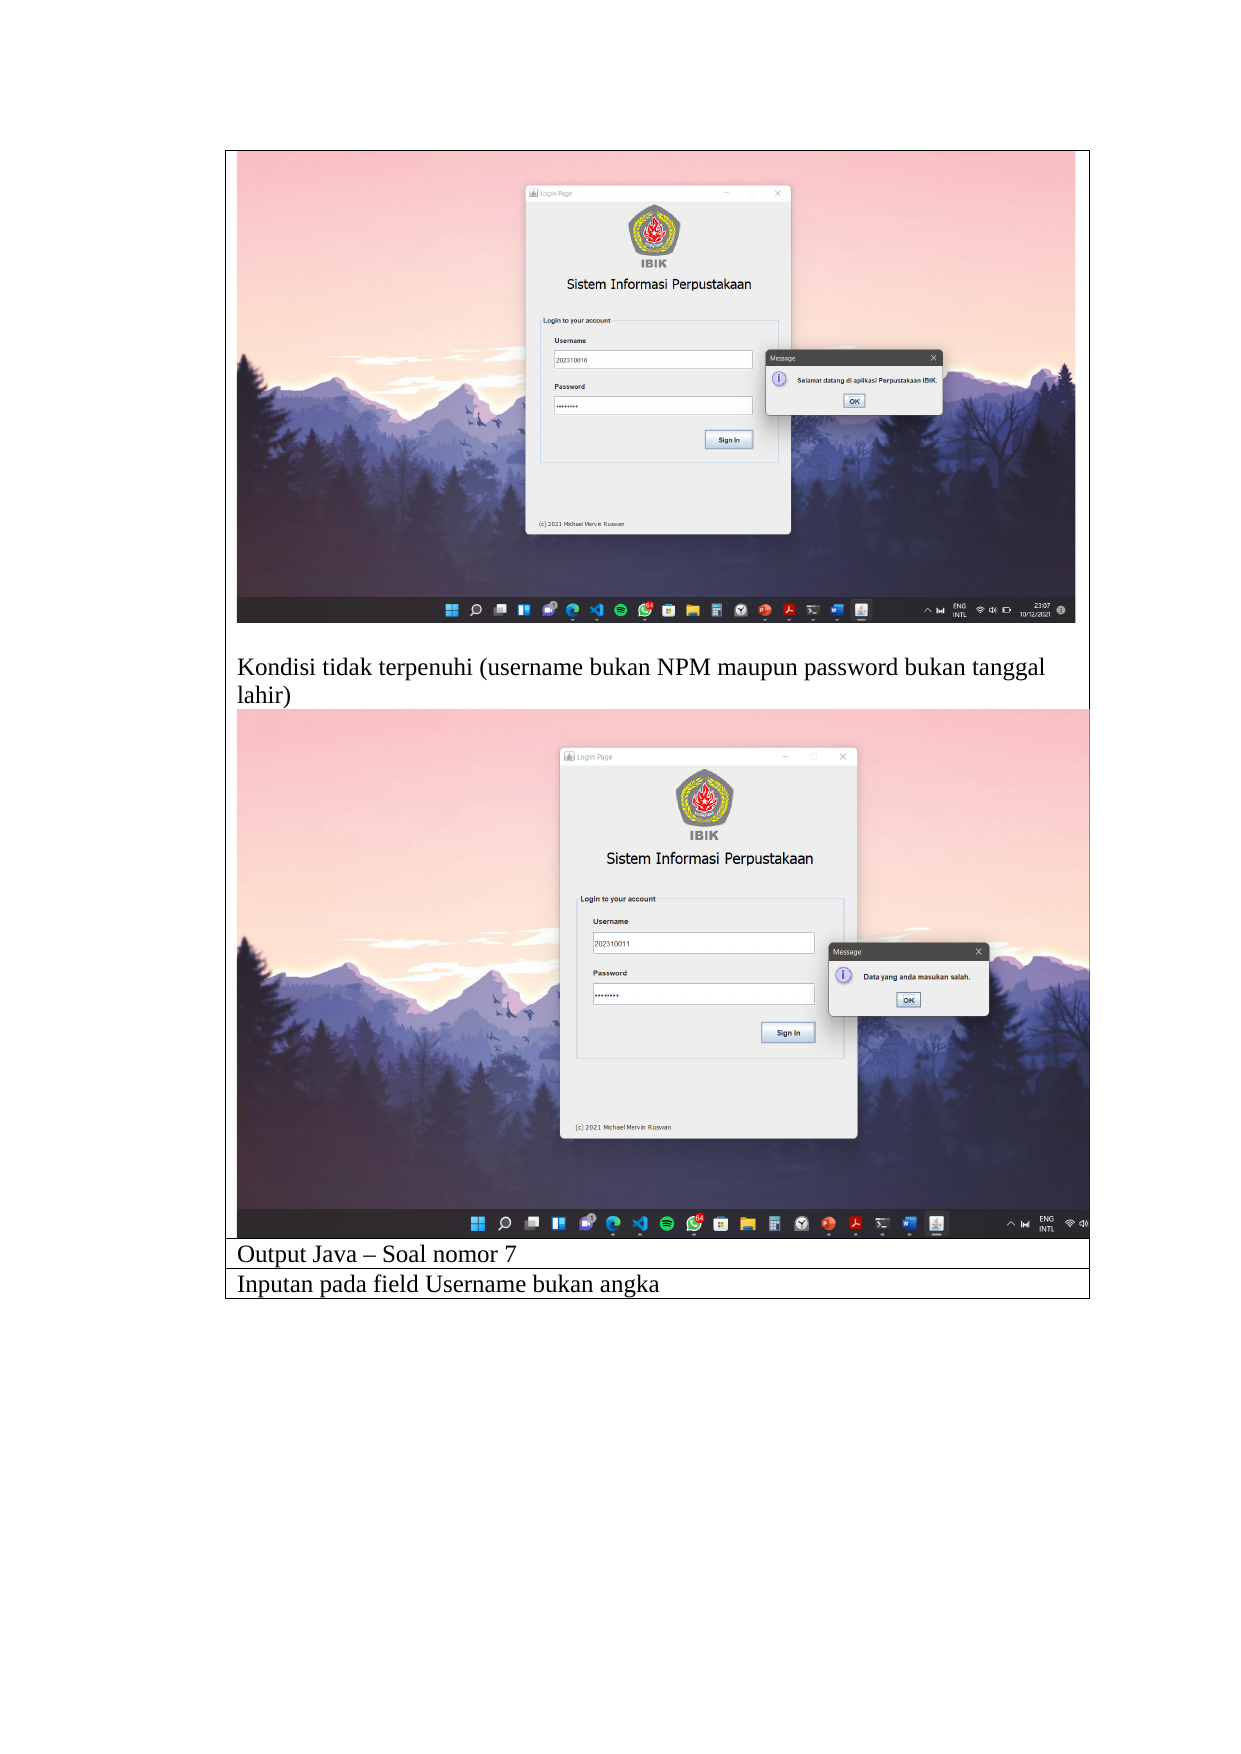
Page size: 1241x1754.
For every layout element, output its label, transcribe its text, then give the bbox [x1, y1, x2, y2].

picture [236, 151, 1076, 623]
picture [236, 709, 1090, 1238]
table_cell Output Java – Soal nomor 7 [226, 1239, 1089, 1268]
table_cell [226, 151, 1089, 1238]
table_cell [226, 1269, 1089, 1297]
